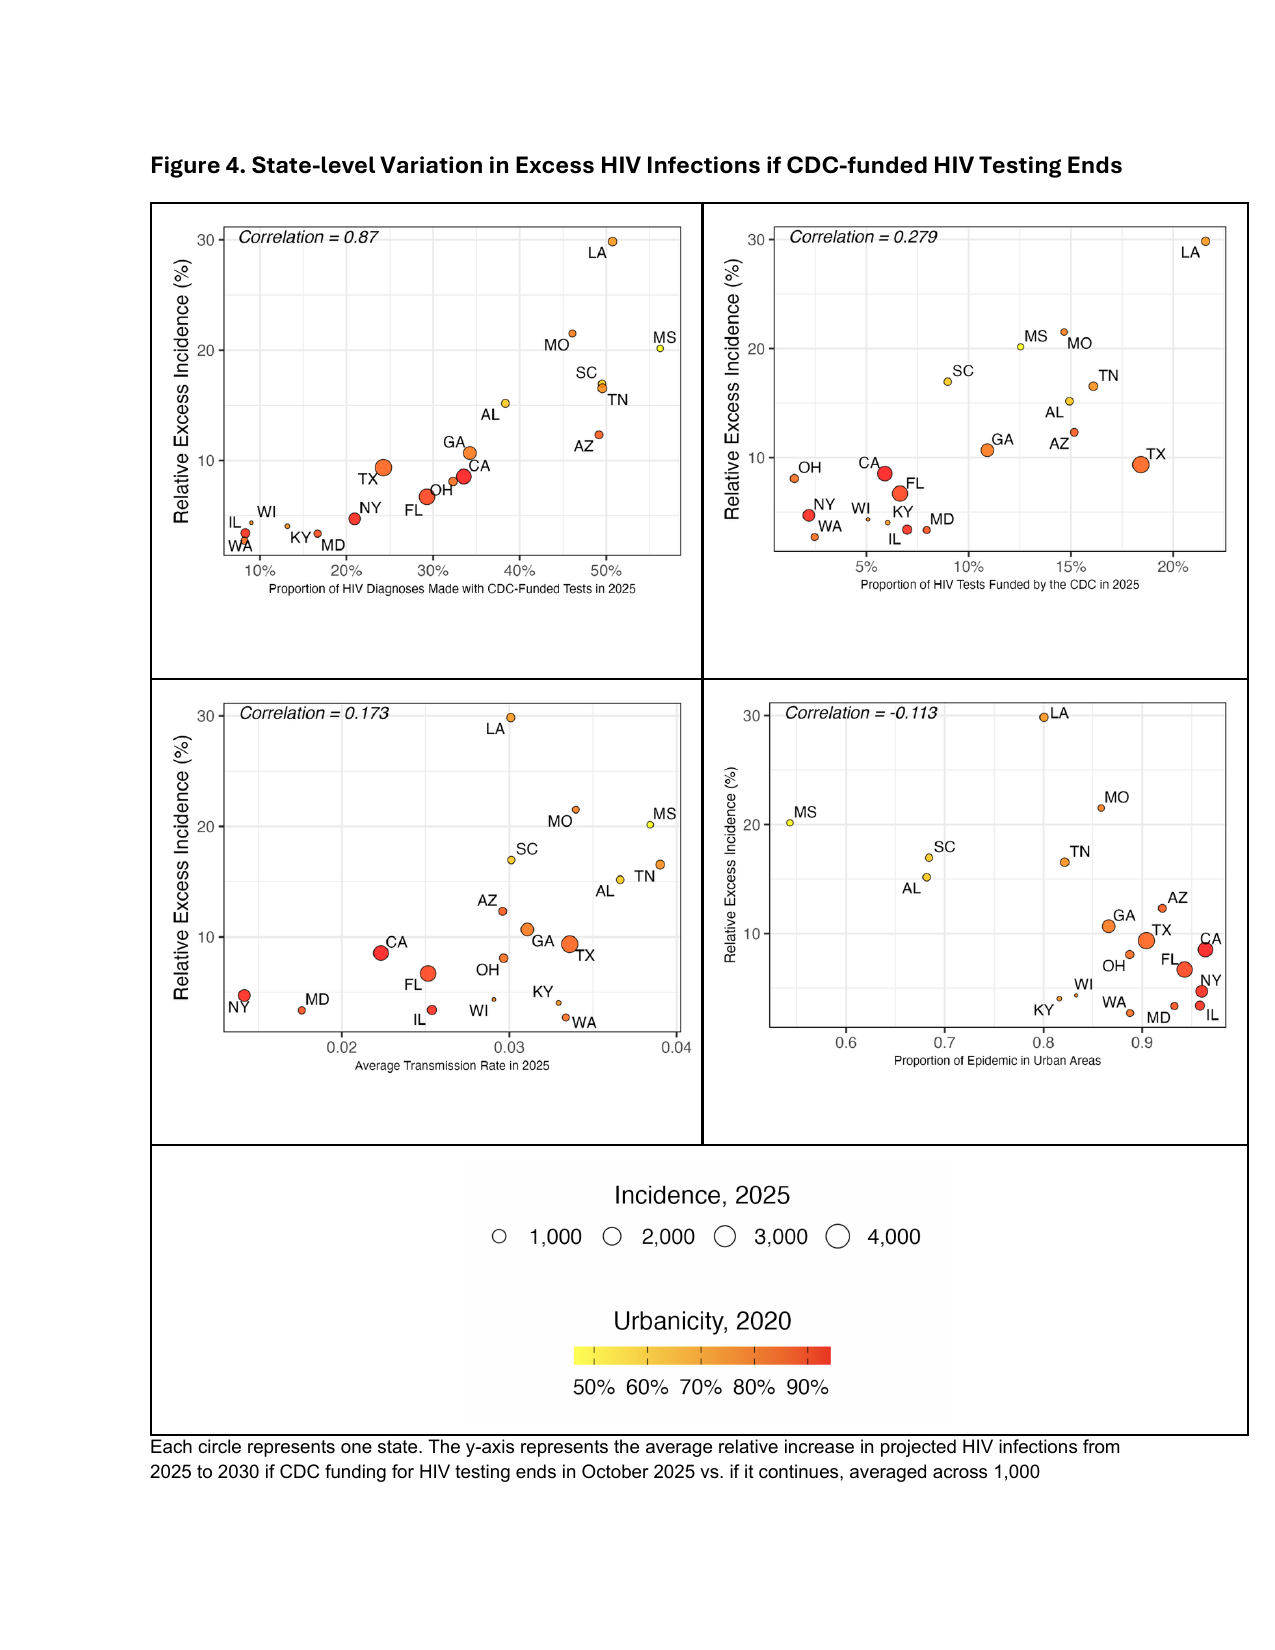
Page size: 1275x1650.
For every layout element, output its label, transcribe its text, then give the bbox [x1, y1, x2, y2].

picture [712, 214, 1238, 652]
table_cell [704, 680, 1247, 1143]
table_header [704, 204, 1247, 678]
picture [161, 690, 693, 1134]
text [150, 1436, 1125, 1482]
table_cell [152, 1146, 1247, 1434]
table_cell [152, 680, 701, 1143]
text Figure 4. State-level Variation in Excess HIV Infections if CDC-funded HIV Testing Ends [150, 150, 1125, 181]
picture [161, 214, 693, 657]
picture [462, 1156, 948, 1424]
picture [712, 690, 1238, 1128]
table_header [152, 204, 701, 678]
